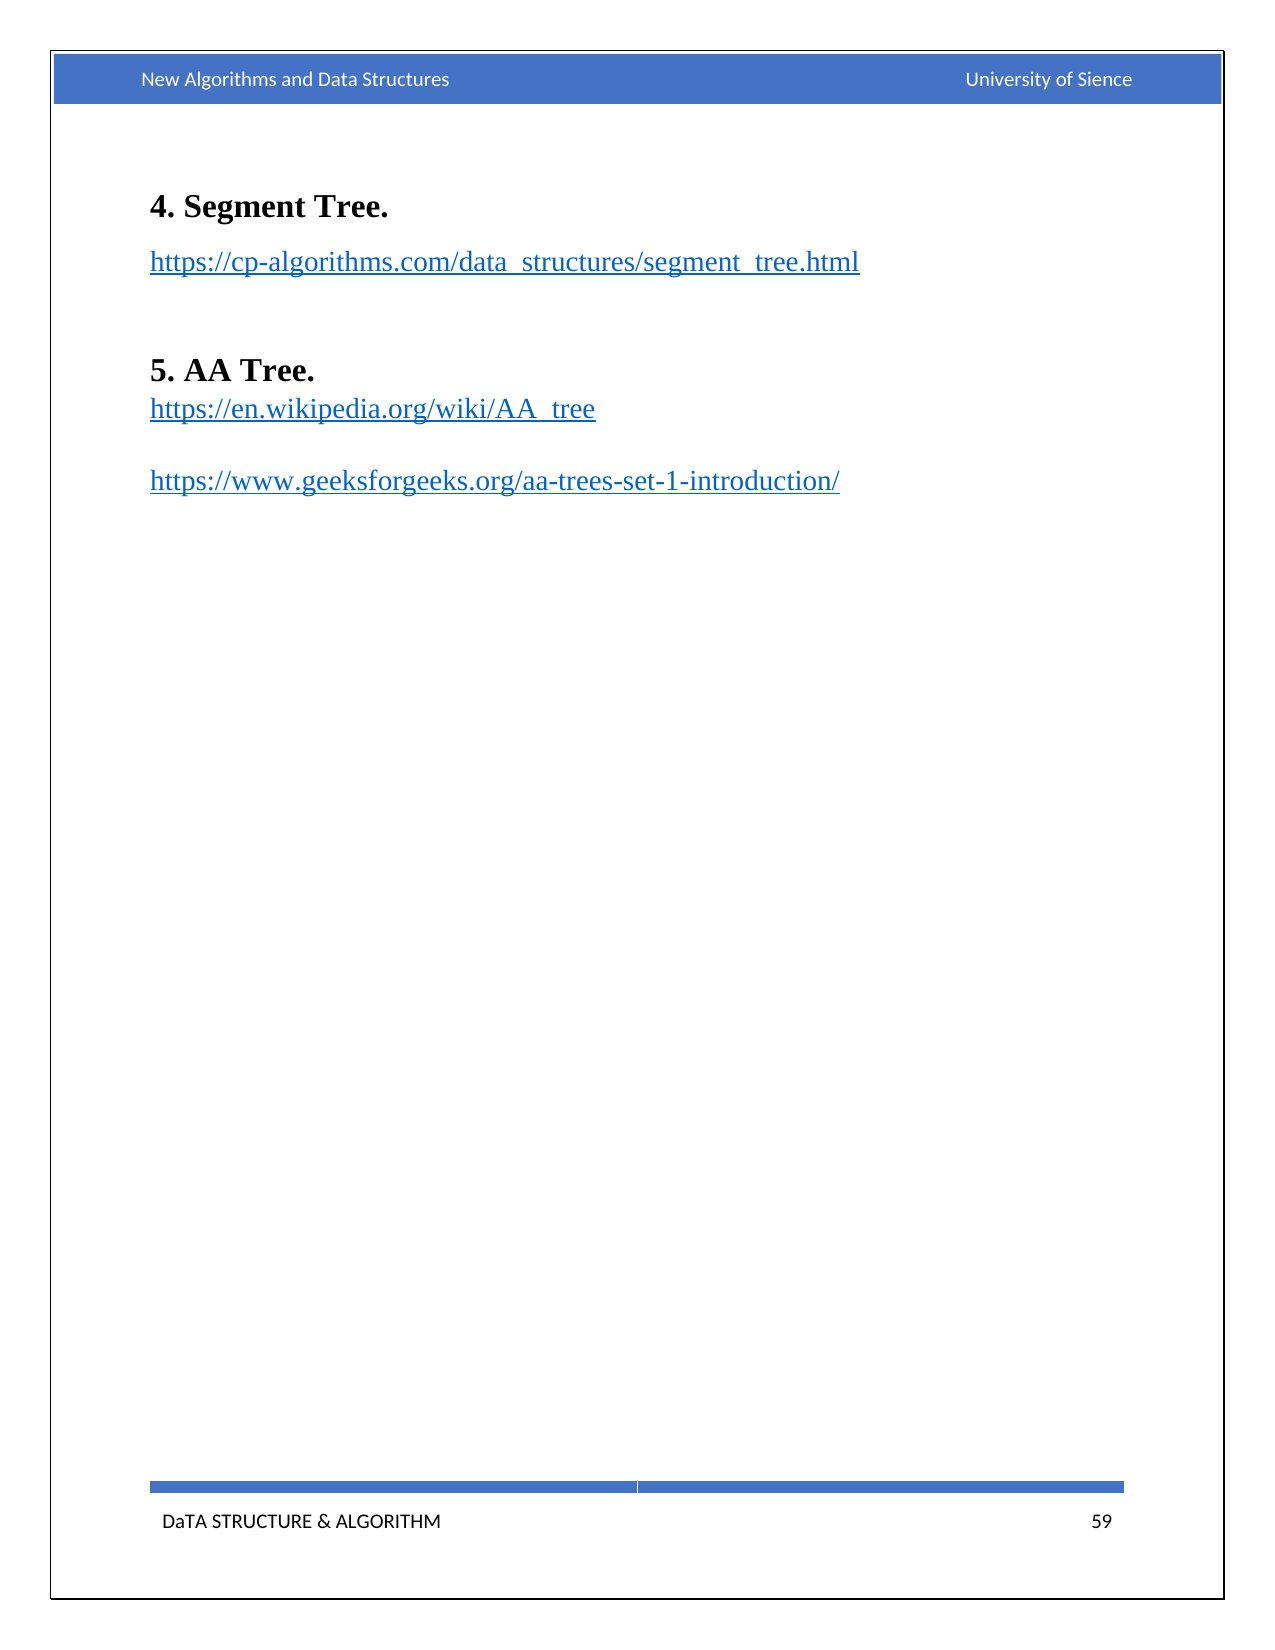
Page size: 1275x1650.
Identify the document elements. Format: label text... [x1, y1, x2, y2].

list https://en.wikipedia.org/wiki/AA_tree [150, 391, 1124, 425]
list Segment Tree. [150, 186, 1124, 224]
list AA Tree. [150, 350, 1124, 388]
list https://www.geeksforgeeks.org/aa-trees-set-1-introduction/ [150, 463, 1124, 497]
text https://cp-algorithms.com/data_structures/segment_tree.html [150, 244, 1124, 278]
